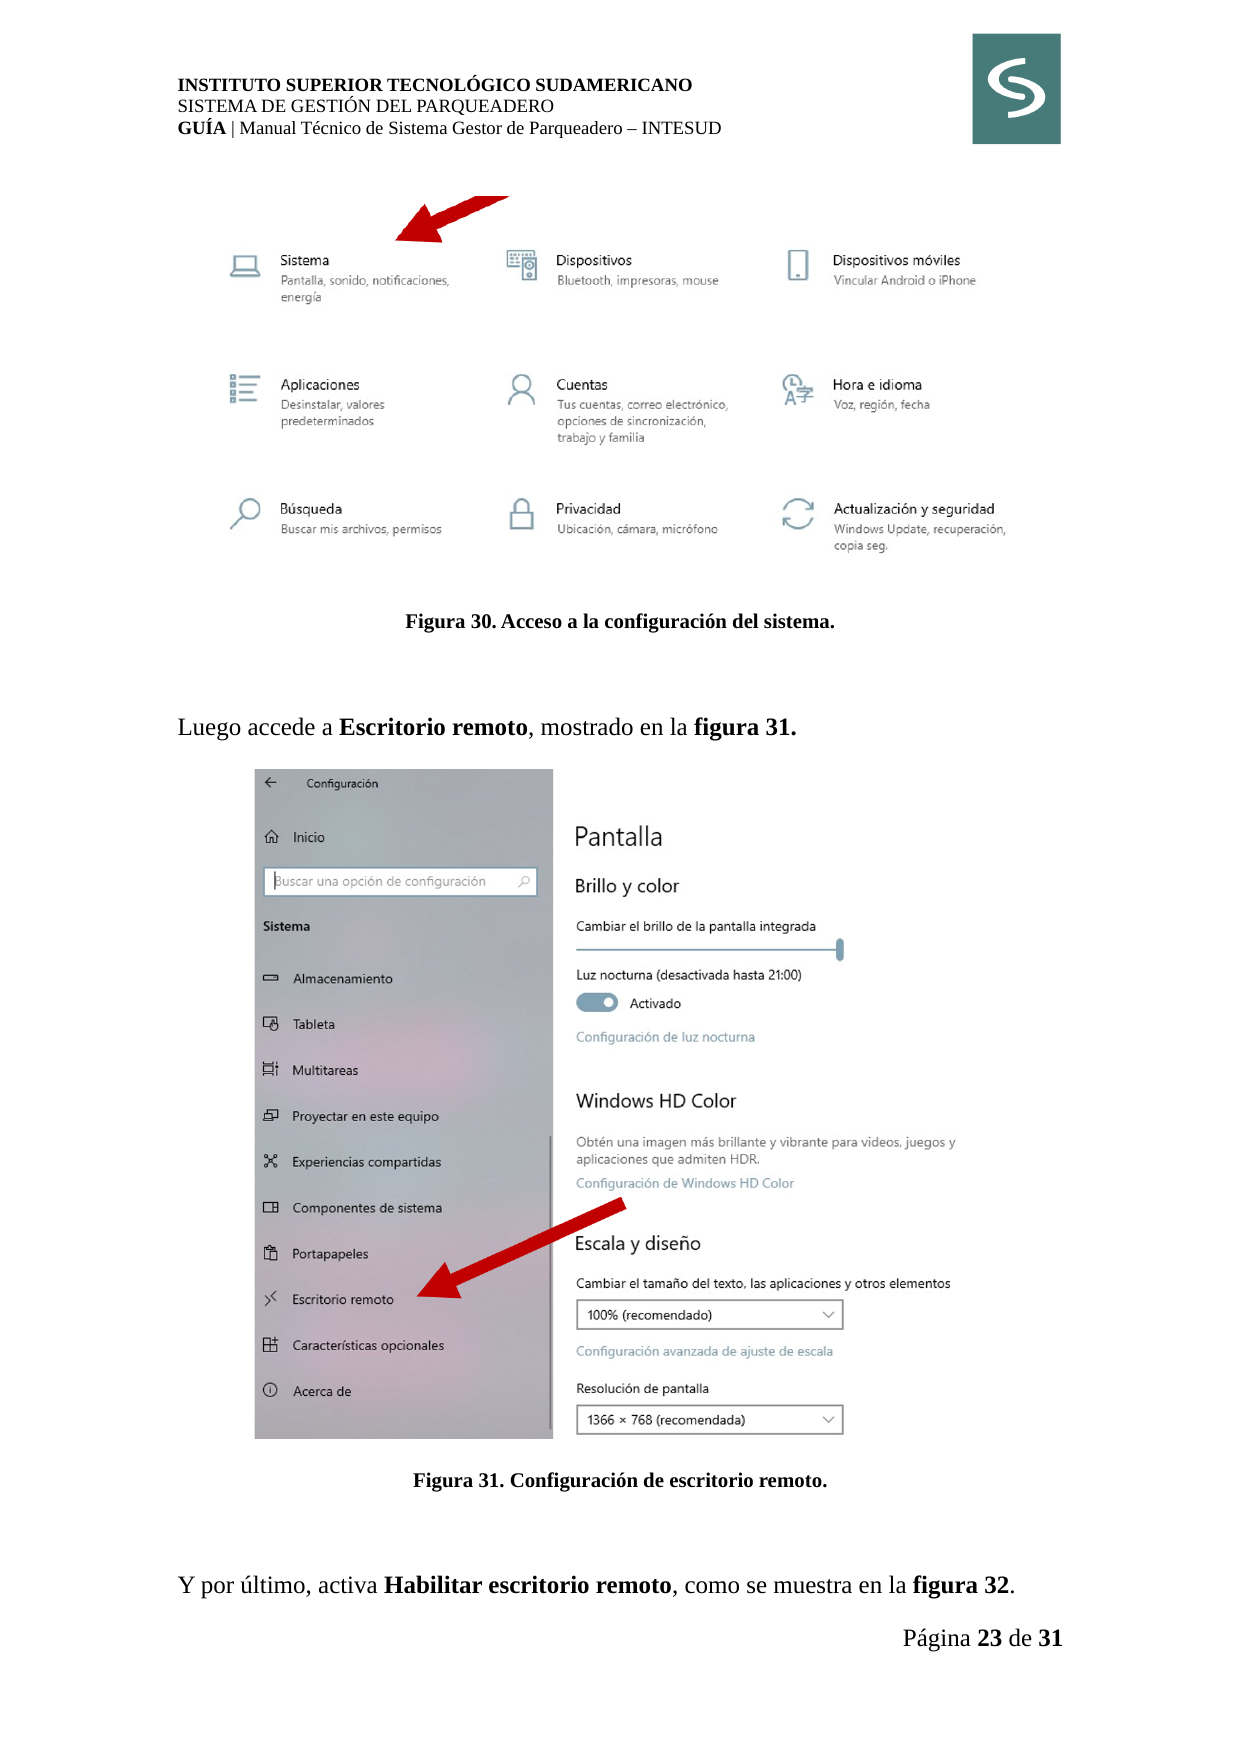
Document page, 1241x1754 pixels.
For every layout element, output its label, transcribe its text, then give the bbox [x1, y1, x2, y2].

text Figura 30. Acceso a la configuración del sistema. [177, 609, 1063, 633]
text Figura 31. Configuración de escritorio remoto. [177, 1468, 1063, 1492]
picture [221, 196, 1019, 581]
picture [969, 32, 1063, 146]
picture [254, 769, 986, 1439]
text Y por último, activa Habilitar escritorio remoto, como se muestra en la figura 32. [177, 1570, 1063, 1599]
text Luego accede a Escritorio remoto, mostrado en la figura 31. [177, 712, 1063, 740]
